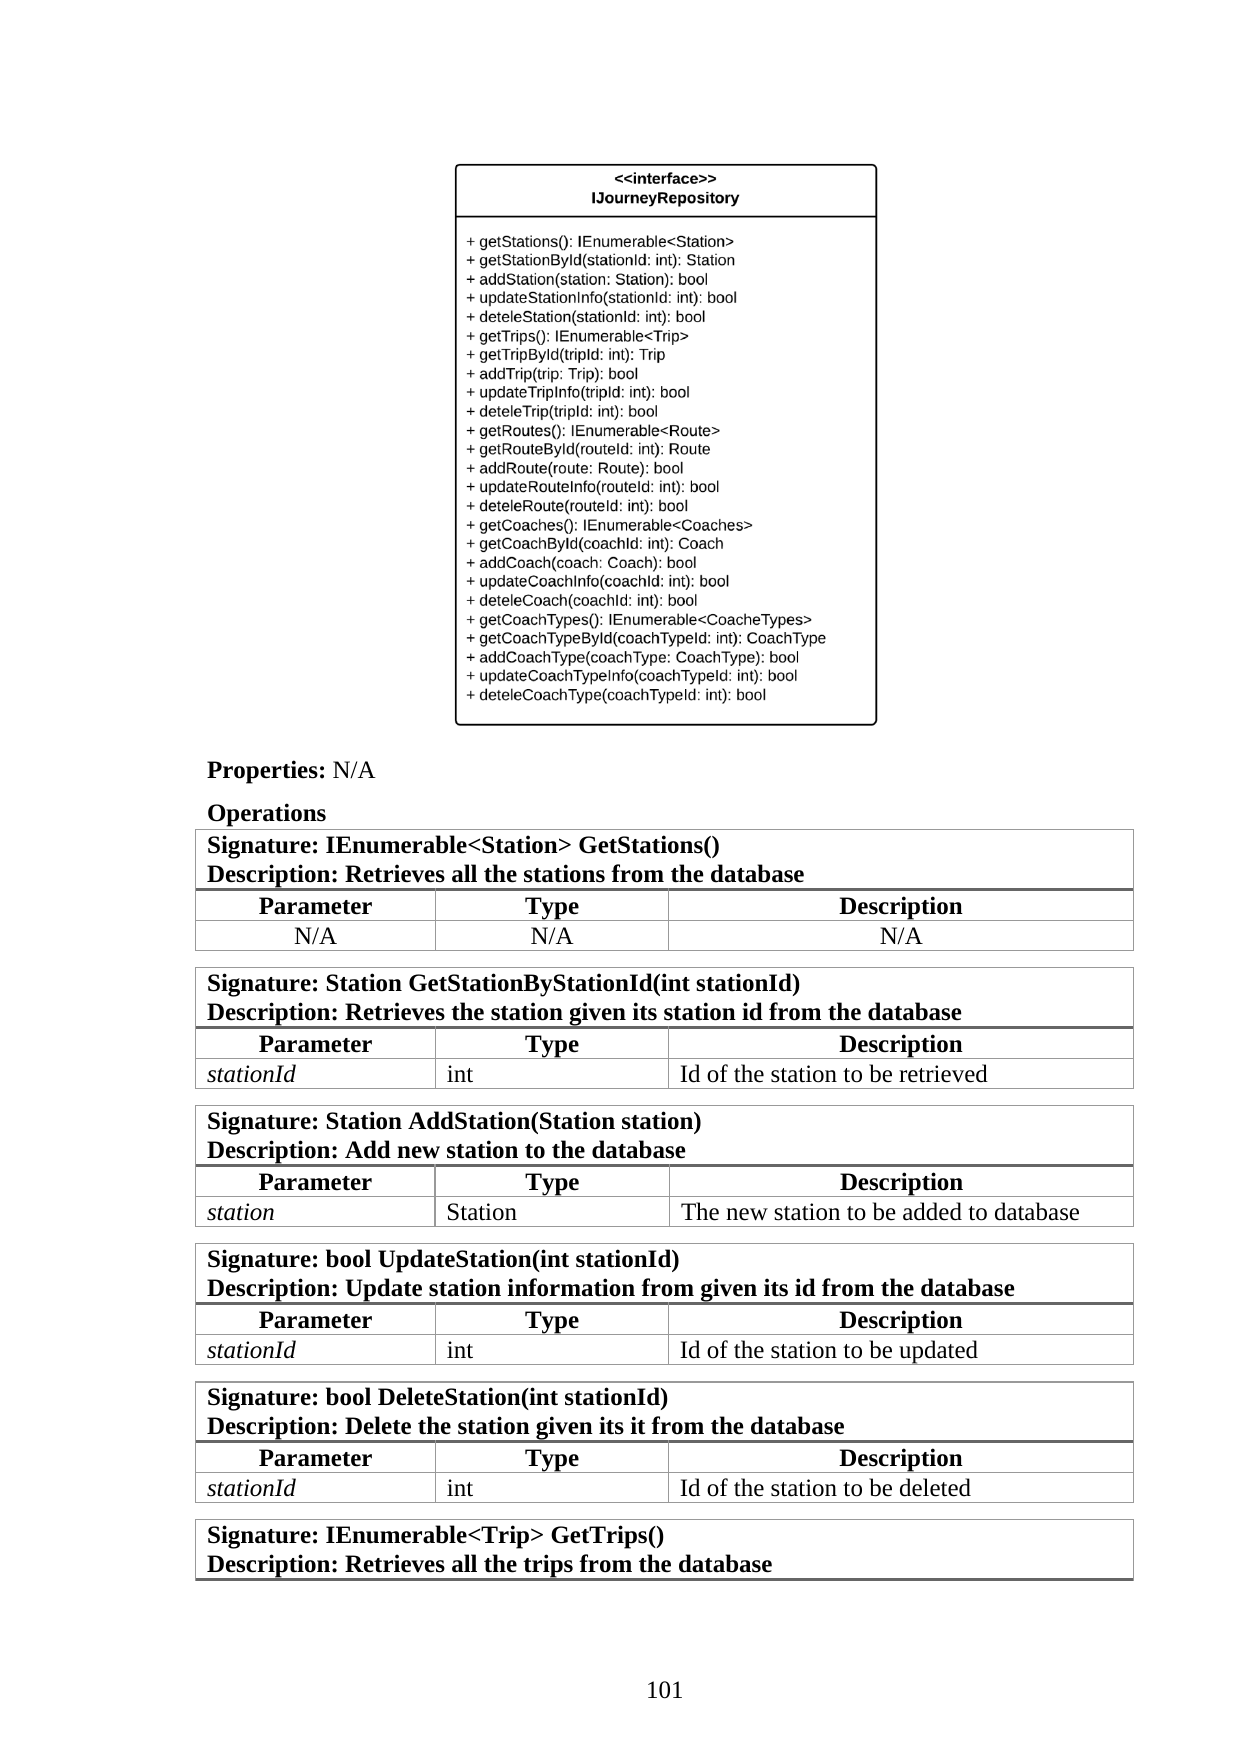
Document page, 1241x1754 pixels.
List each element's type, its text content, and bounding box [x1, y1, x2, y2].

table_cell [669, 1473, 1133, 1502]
table_cell N/A [196, 921, 435, 949]
table_cell station [196, 1197, 434, 1226]
table_cell Id of the station to be retrieved [669, 1059, 1133, 1087]
table_header Signature: Station GetStationByStationId(int stationId) Description: Retrieves the station given its station id from the database [196, 968, 1133, 1026]
table_cell N/A [436, 921, 668, 949]
table_cell Parameter [196, 1167, 434, 1196]
table_cell N/A [669, 921, 1133, 949]
table_cell Description [669, 1029, 1133, 1058]
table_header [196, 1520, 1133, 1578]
table_cell Type [436, 1029, 668, 1058]
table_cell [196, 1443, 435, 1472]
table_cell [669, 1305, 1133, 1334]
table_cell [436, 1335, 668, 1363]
table_cell int [436, 1059, 668, 1087]
table_cell Description [669, 891, 1133, 920]
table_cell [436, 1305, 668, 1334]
table_cell Parameter [196, 1029, 435, 1058]
table_cell Description [670, 1167, 1133, 1196]
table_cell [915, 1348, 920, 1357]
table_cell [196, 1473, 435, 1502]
table_header Signature: Station AddStation(Station station) Description: Add new station to the database [196, 1106, 1133, 1164]
table_header Signature: bool UpdateStation(int stationId) Description: Update station information from given its id from the database [196, 1244, 1133, 1302]
table_cell Type [436, 891, 668, 920]
table_cell Parameter [196, 891, 435, 920]
picture [438, 147, 891, 736]
text Operations [207, 798, 1122, 827]
table_cell The new station to be added to database [670, 1197, 1133, 1226]
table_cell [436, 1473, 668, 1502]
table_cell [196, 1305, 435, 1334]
text Properties: N/A [207, 755, 1122, 783]
table_cell Type [436, 1167, 669, 1196]
table_cell stationId [196, 1059, 435, 1087]
table_cell Station [436, 1197, 669, 1226]
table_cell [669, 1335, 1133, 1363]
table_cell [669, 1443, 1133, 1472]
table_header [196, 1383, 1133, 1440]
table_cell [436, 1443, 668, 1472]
table_header Signature: IEnumerable<Station> GetStations() Description: Retrieves all the stations from the database [196, 830, 1133, 888]
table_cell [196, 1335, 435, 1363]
